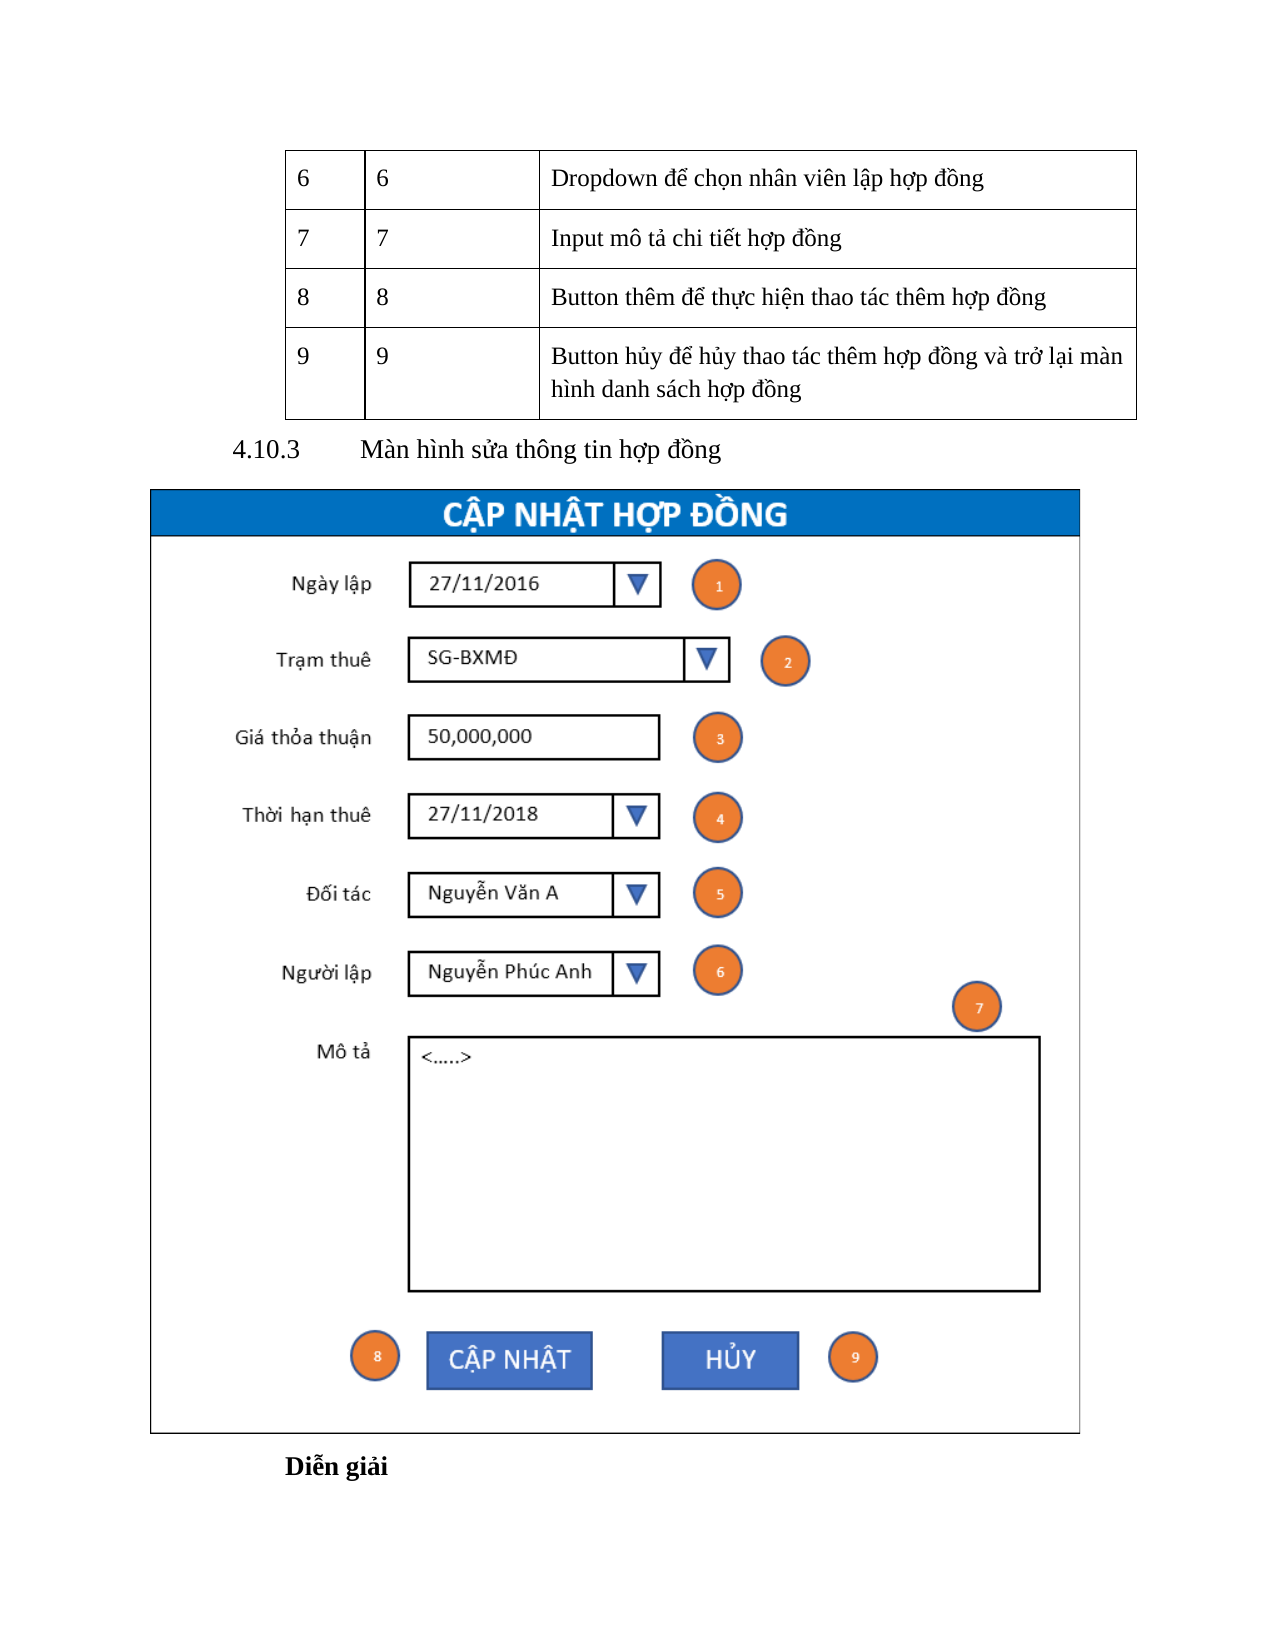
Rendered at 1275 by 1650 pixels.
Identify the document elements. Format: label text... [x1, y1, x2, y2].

list Diễn giải [285, 1450, 1125, 1481]
table_cell 7 [286, 210, 364, 268]
list Màn hình sửa thông tin hợp đồng [300, 433, 1125, 464]
picture [150, 489, 1080, 1434]
table_cell 6 [286, 151, 364, 209]
table_cell 7 [366, 210, 539, 268]
table_cell Button thêm để thực hiện thao tác thêm hợp đồng [540, 269, 1136, 327]
table_cell Dropdown để chọn nhân viên lập hợp đồng [540, 151, 1136, 209]
table_cell 8 [286, 269, 364, 327]
table_cell 8 [366, 269, 539, 327]
table_cell Button hủy để hủy thao tác thêm hợp đồng và trở lại màn hình danh sách hợp đồng [540, 328, 1136, 419]
table_cell 6 [366, 151, 539, 209]
table_cell Input mô tả chi tiết hợp đồng [540, 210, 1136, 268]
table_cell 9 [286, 328, 364, 419]
table_cell 9 [366, 328, 539, 419]
